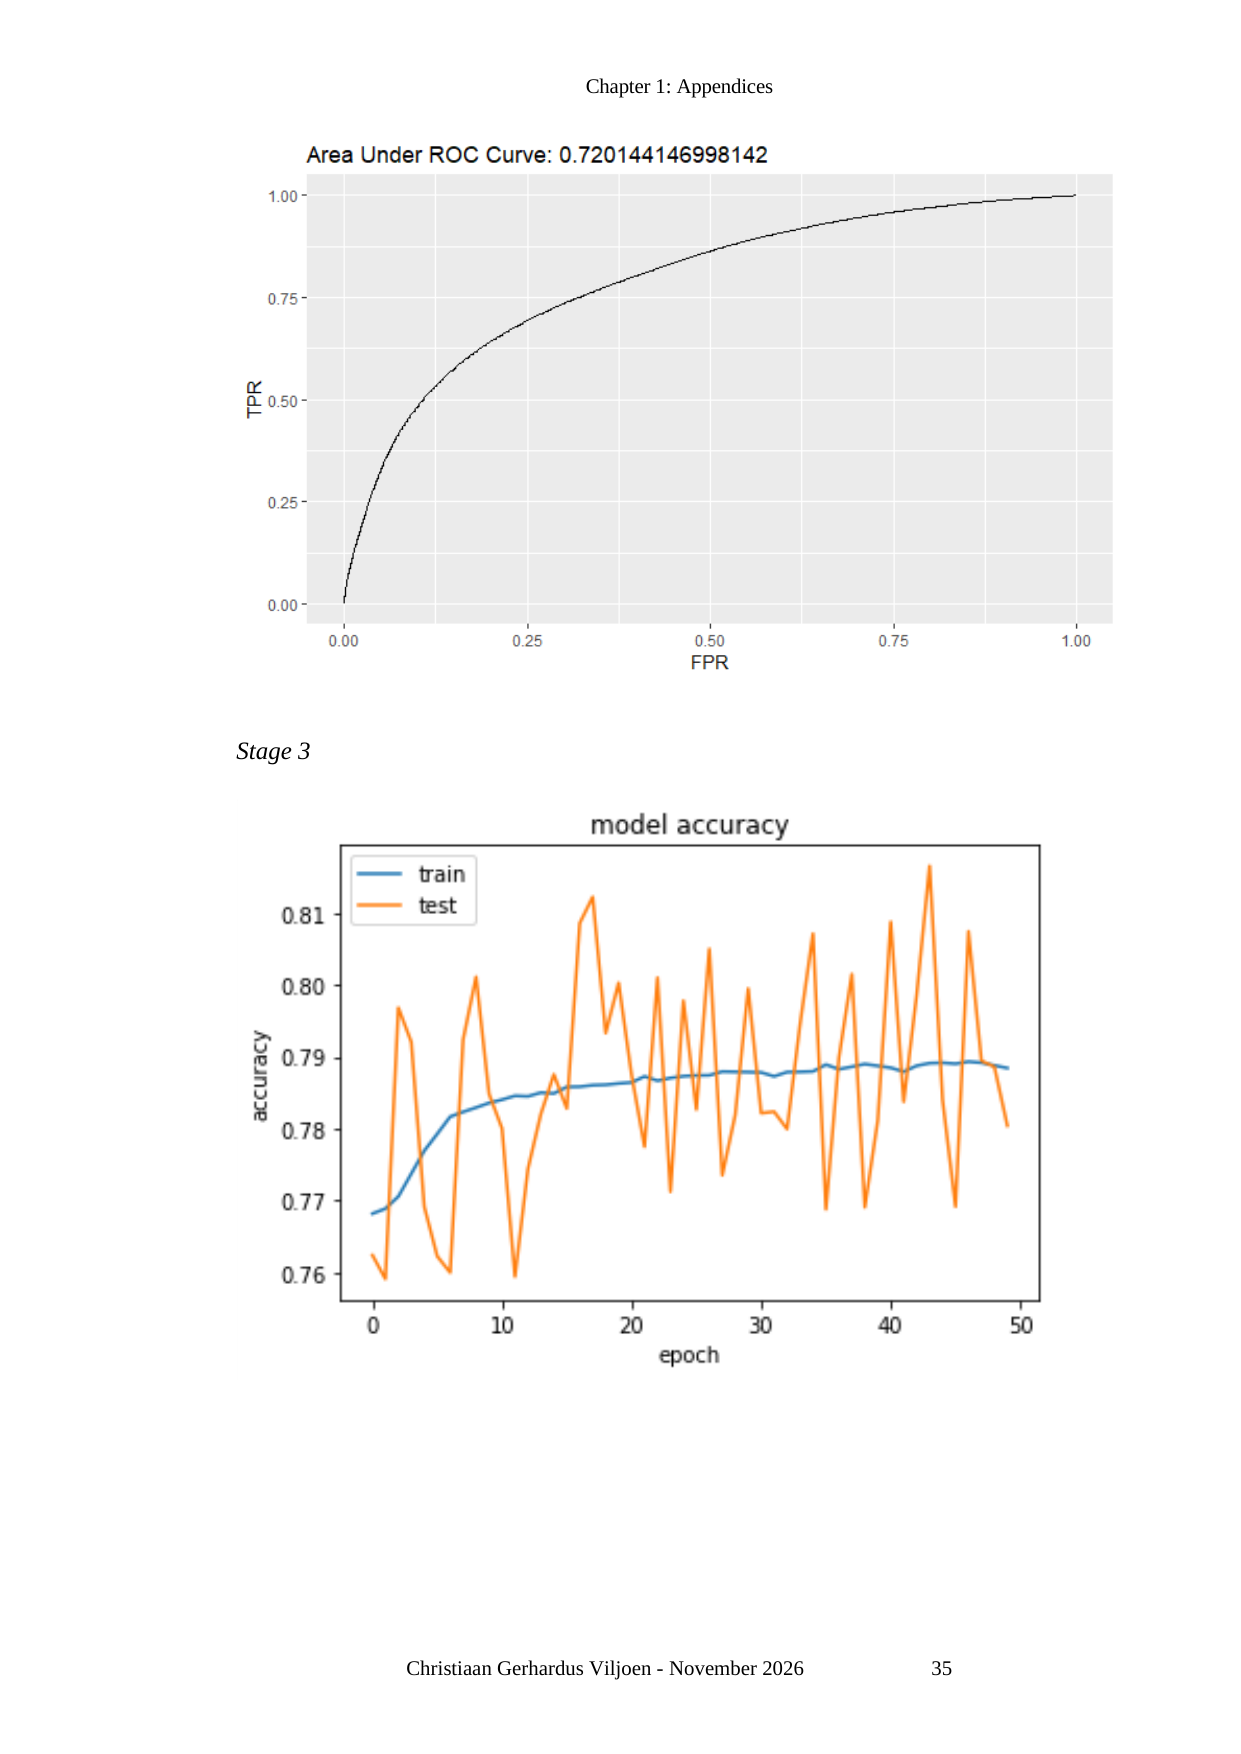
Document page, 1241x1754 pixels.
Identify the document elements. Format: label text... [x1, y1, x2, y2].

subtitle Stage 3 [236, 736, 1122, 764]
picture [236, 799, 1060, 1380]
picture [236, 135, 1123, 682]
